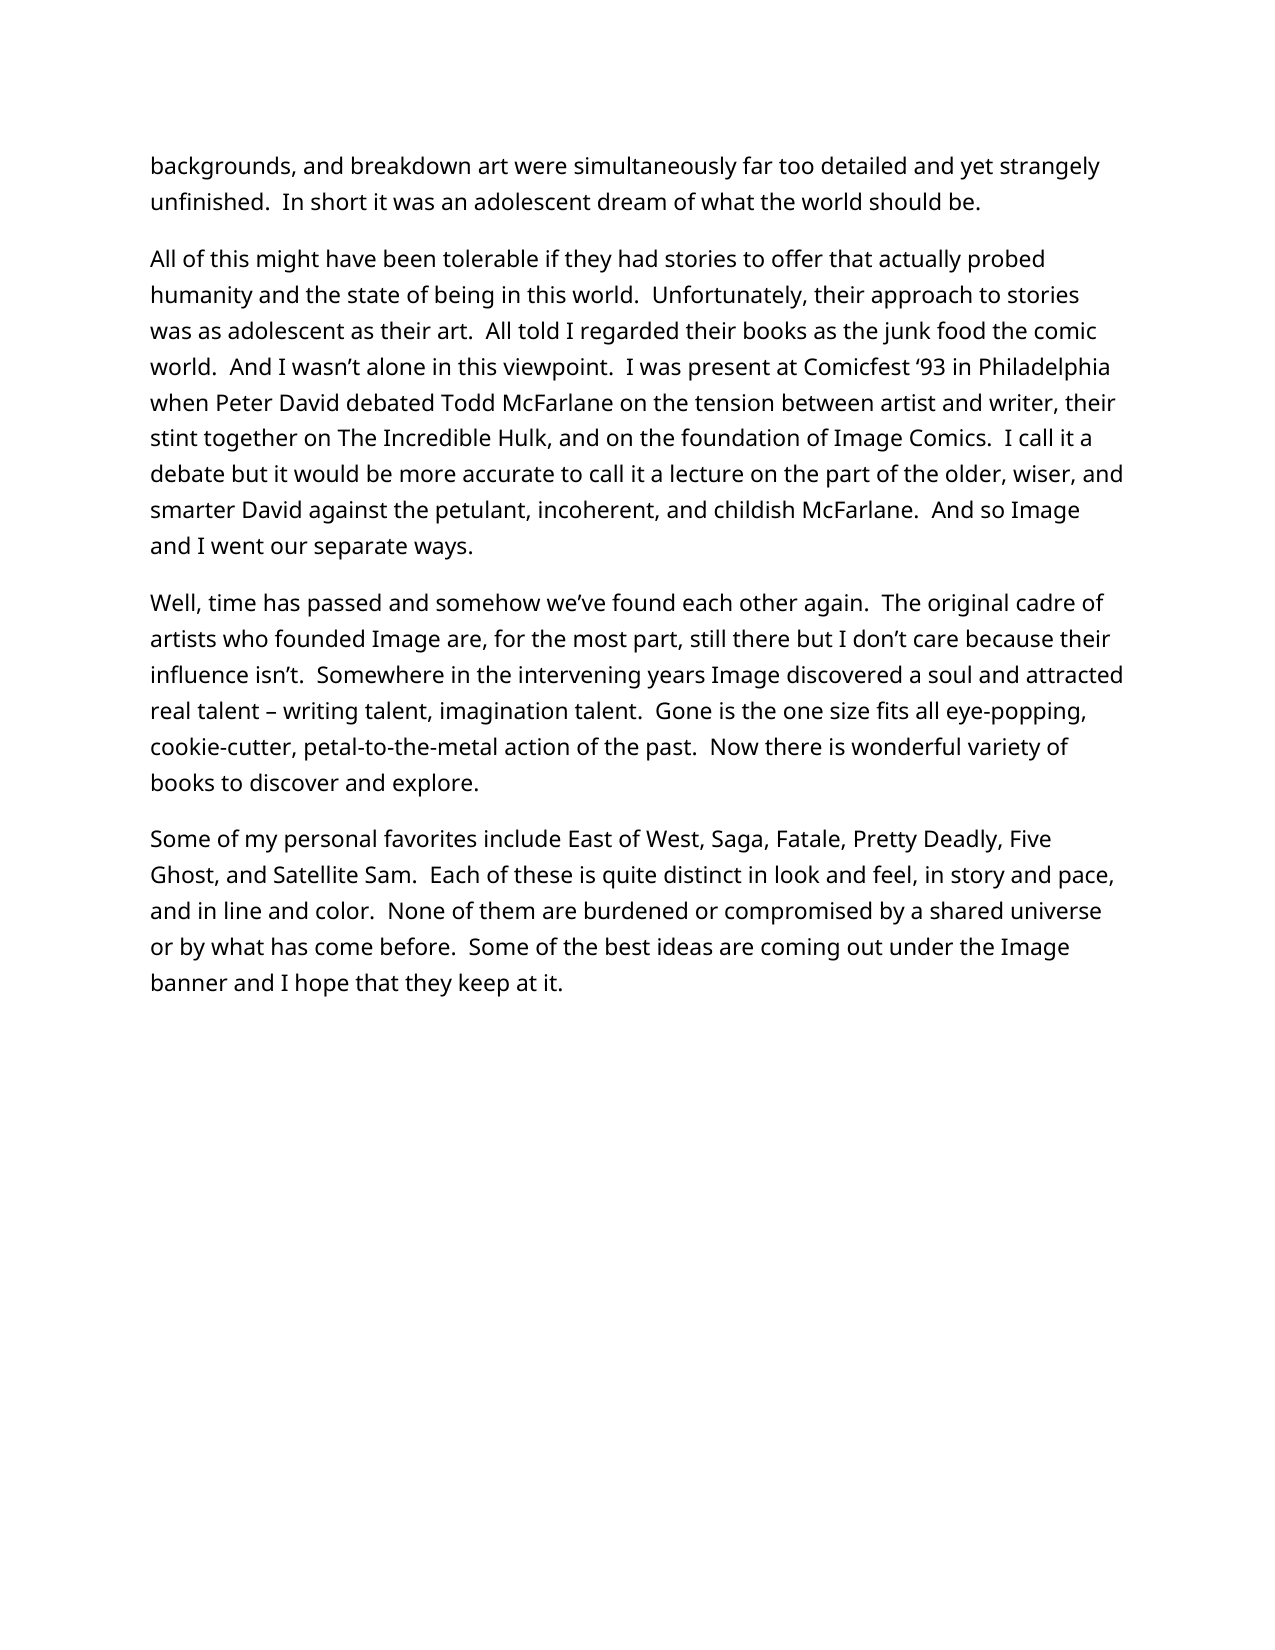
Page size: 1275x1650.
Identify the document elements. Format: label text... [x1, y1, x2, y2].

text Some of my personal favorites include East of West, Saga, Fatale, Pretty Deadly, Five Ghost, and Satellite Sam. Each of these is quite distinct in look and feel, in story and pace, and in line and color. None of them are burdened or compromised by a shared universe or by what has come before. Some of the best ideas are coming out under the Image banner and I hope that they keep at it. [150, 823, 1125, 998]
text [150, 150, 1125, 217]
text Well, time has passed and somehow we’ve found each other again. The original cadre of artists who founded Image are, for the most part, still there but I don’t care because their influence isn’t. Somewhere in the intervening years Image discovered a soul and attracted real talent – writing talent, imagination talent. Gone is the one size fits all eye-popping, cookie-cutter, petal-to-the-metal action of the past. Now there is wonderful variety of books to discover and explore. [150, 587, 1125, 798]
text All of this might have been tolerable if they had stories to offer that actually probed humanity and the state of being in this world. Unfortunately, their approach to stories was as adolescent as their art. All told I regarded their books as the junk food the comic world. And I wasn’t alone in this viewpoint. I was present at Comicfest ‘93 in Philadelphia when Peter David debated Todd McFarlane on the tension between artist and writer, their stint together on The Incredible Hulk, and on the foundation of Image Comics. I call it a debate but it would be more accurate to call it a lecture on the part of the older, wiser, and smarter David against the petulant, incoherent, and childish McFarlane. And so Image and I went our separate ways. [150, 243, 1125, 561]
